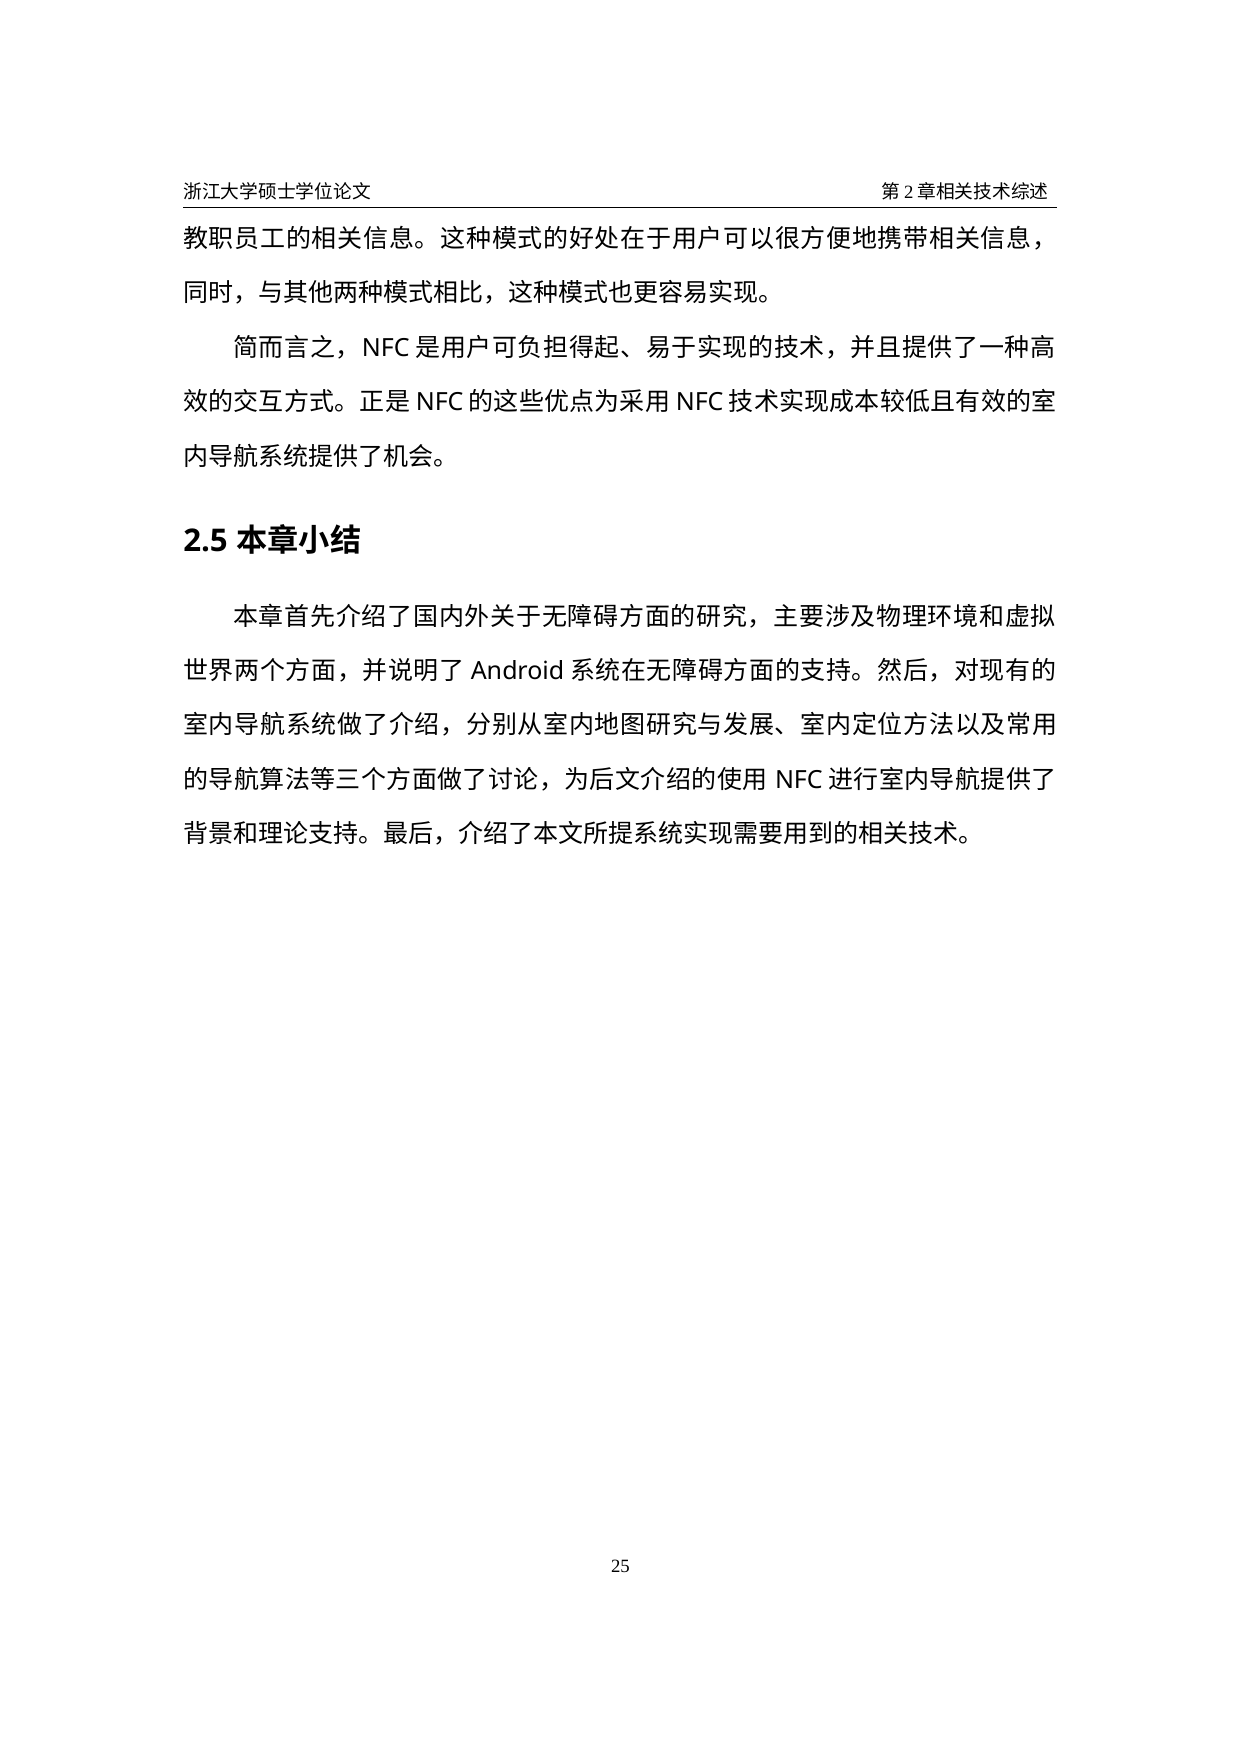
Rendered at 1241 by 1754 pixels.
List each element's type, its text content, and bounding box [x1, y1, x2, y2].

text 本章首先介绍了国内外关于无障碍方面的研究，主要涉及物理环境和虚拟世界两个方面，并说明了Android系统在无障碍方面的支持。然后，对现有的室内导航系统做了介绍，分别从室内地图研究与发展、室内定位方法以及常用的导航算法等三个方面做了讨论，为后文介绍的使用NFC进行室内导航提供了背景和理论支持。最后，介绍了本文所提系统实现需要用到的相关技术。 [183, 596, 1057, 850]
text 简而言之，NFC是用户可负担得起、易于实现的技术，并且提供了一种高效的交互方式。正是NFC的这些优点为采用NFC技术实现成本较低且有效的室内导航系统提供了机会。 [183, 327, 1057, 472]
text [183, 218, 1057, 309]
subtitle 本章小结 [183, 515, 1057, 561]
